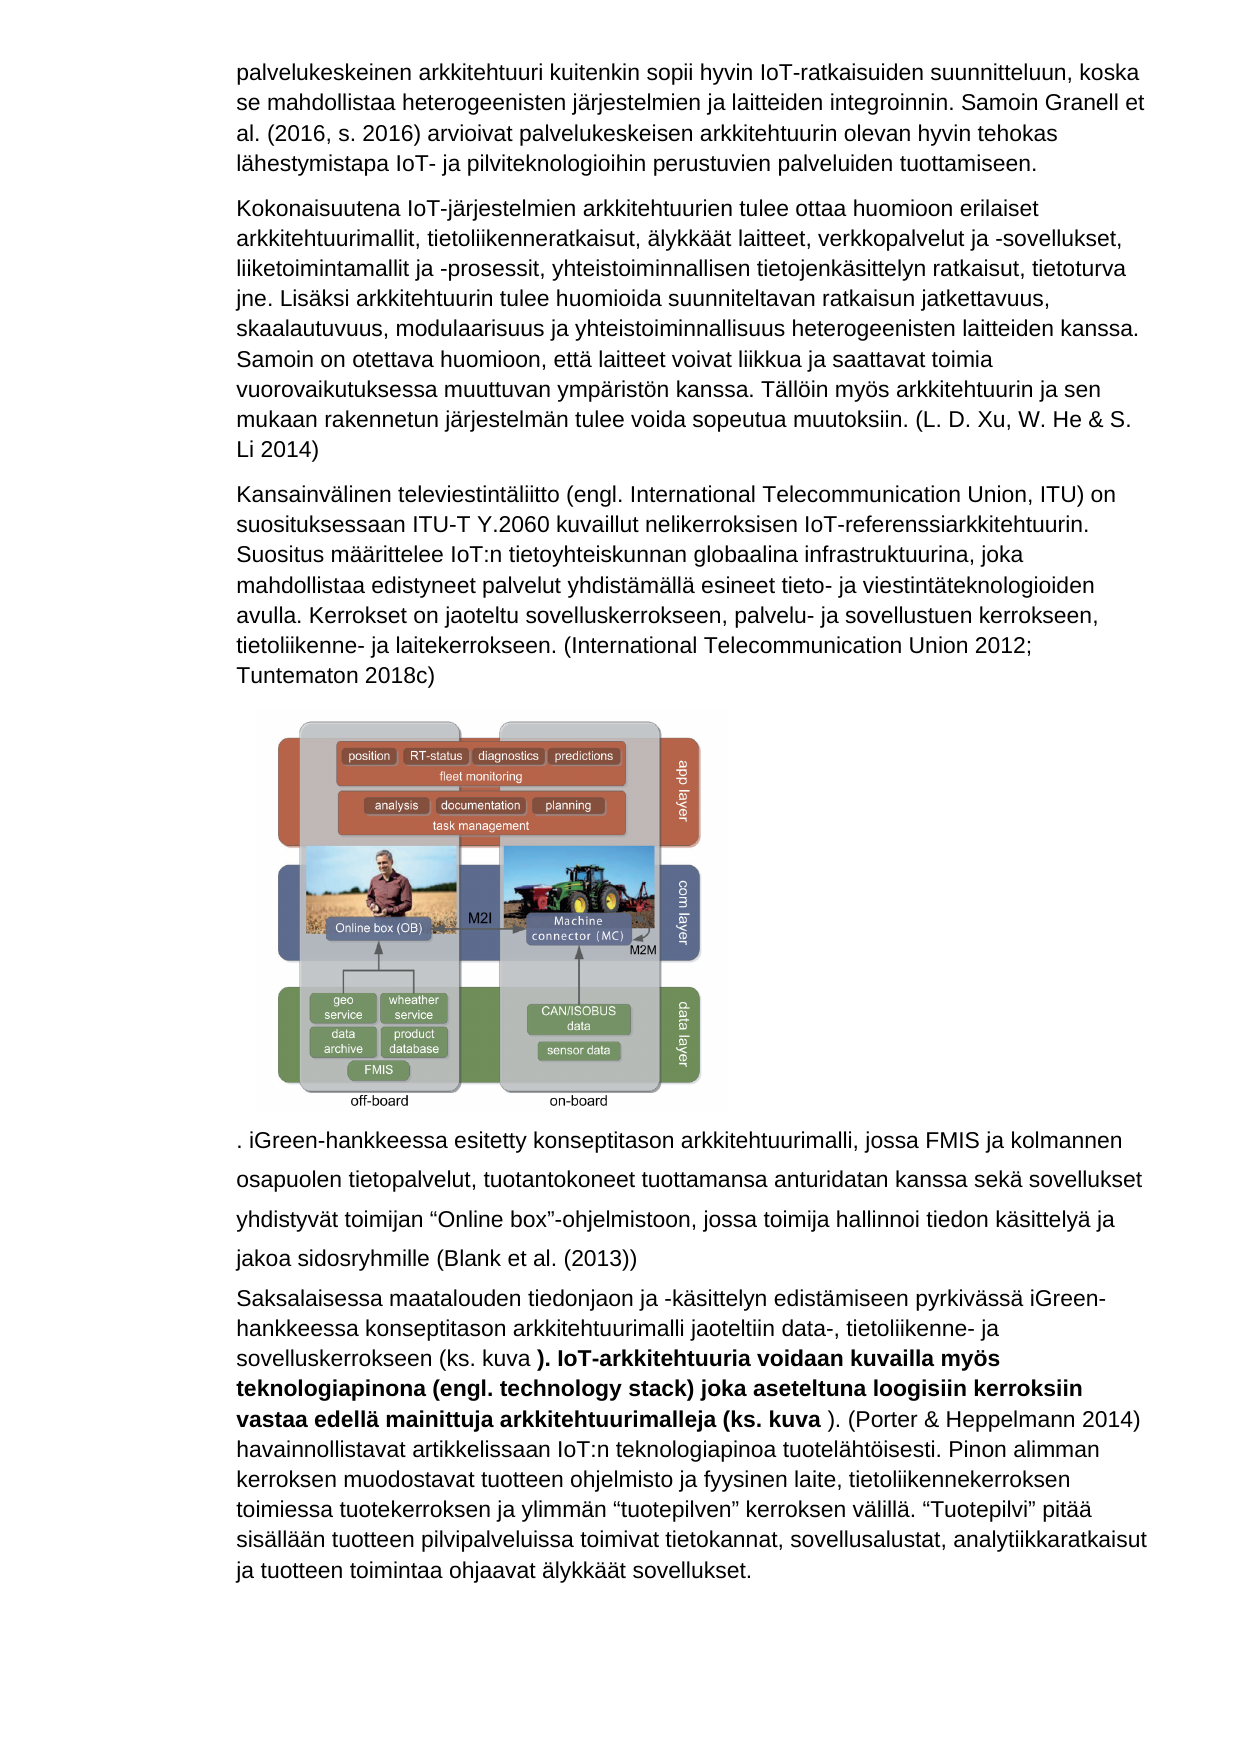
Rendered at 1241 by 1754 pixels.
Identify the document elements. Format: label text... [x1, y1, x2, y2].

text Kansainvälinen televiestintäliitto (engl. International Telecommunication Union, ITU) on suosituksessaan ITU-T Y.2060 kuvaillut nelikerroksisen IoT-referenssiarkkitehtuurin. Suositus määrittelee IoT:n tietoyhteiskunnan globaalina infrastruktuurina, joka mahdollistaa edistyneet palvelut yhdistämällä esineet tieto- ja viestintäteknologioiden avulla. Kerrokset on jaoteltu sovelluskerrokseen, palvelu- ja sovellustuen kerrokseen, tietoliikenne- ja laitekerrokseen. (International Telecommunication Union 2012; Tuntematon 2018c) [236, 481, 1152, 688]
picture [255, 707, 728, 1114]
text Kokonaisuutena IoT-järjestelmien arkkitehtuurien tulee ottaa huomioon erilaiset arkkitehtuurimallit, tietoliikenneratkaisut, älykkäät laitteet, verkkopalvelut ja -sovellukset, liiketoimintamallit ja -prosessit, yhteistoiminnallisen tietojenkäsittelyn ratkaisut, tietoturva jne. Lisäksi arkkitehtuurin tulee huomioida suunniteltavan ratkaisun jatkettavuus, skaalautuvuus, modulaarisuus ja yhteistoiminnallisuus heterogeenisten laitteiden kanssa. Samoin on otettava huomioon, että laitteet voivat liikkua ja saattavat toimia vuorovaikutuksessa muuttuvan ympäristön kanssa. Tällöin myös arkkitehtuurin ja sen mukaan rakennetun järjestelmän tulee voida sopeutua muutoksiin. (L. D. Xu, W. He & S. Li 2014) [236, 194, 1152, 462]
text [236, 59, 1152, 176]
text Saksalaisessa maatalouden tiedonjaon ja -käsittelyn edistämiseen pyrkivässä iGreen-hankkeessa konseptitason arkkitehtuurimalli jaoteltiin data-, tietoliikenne- ja sovelluskerrokseen (ks. kuva ). IoT-arkkitehtuuria voidaan kuvailla myös teknologiapinona (engl. technology stack) joka aseteltuna loogisiin kerroksiin vastaa edellä mainittuja arkkitehtuurimalleja (ks. kuva ). (Porter & Heppelmann 2014) havainnollistavat artikkelissaan IoT:n teknologiapinoa tuotelähtöisesti. Pinon alimman kerroksen muodostavat tuotteen ohjelmisto ja fyysinen laite, tietoliikennekerroksen toimiessa tuotekerroksen ja ylimmän “tuotepilven” kerroksen välillä. “Tuotepilvi” pitää sisällään tuotteen pilvipalveluissa toimivat tietokannat, sovellusalustat, analytiikkaratkaisut ja tuotteen toimintaa ohjaavat älykkäät sovellukset. [236, 1285, 1152, 1583]
